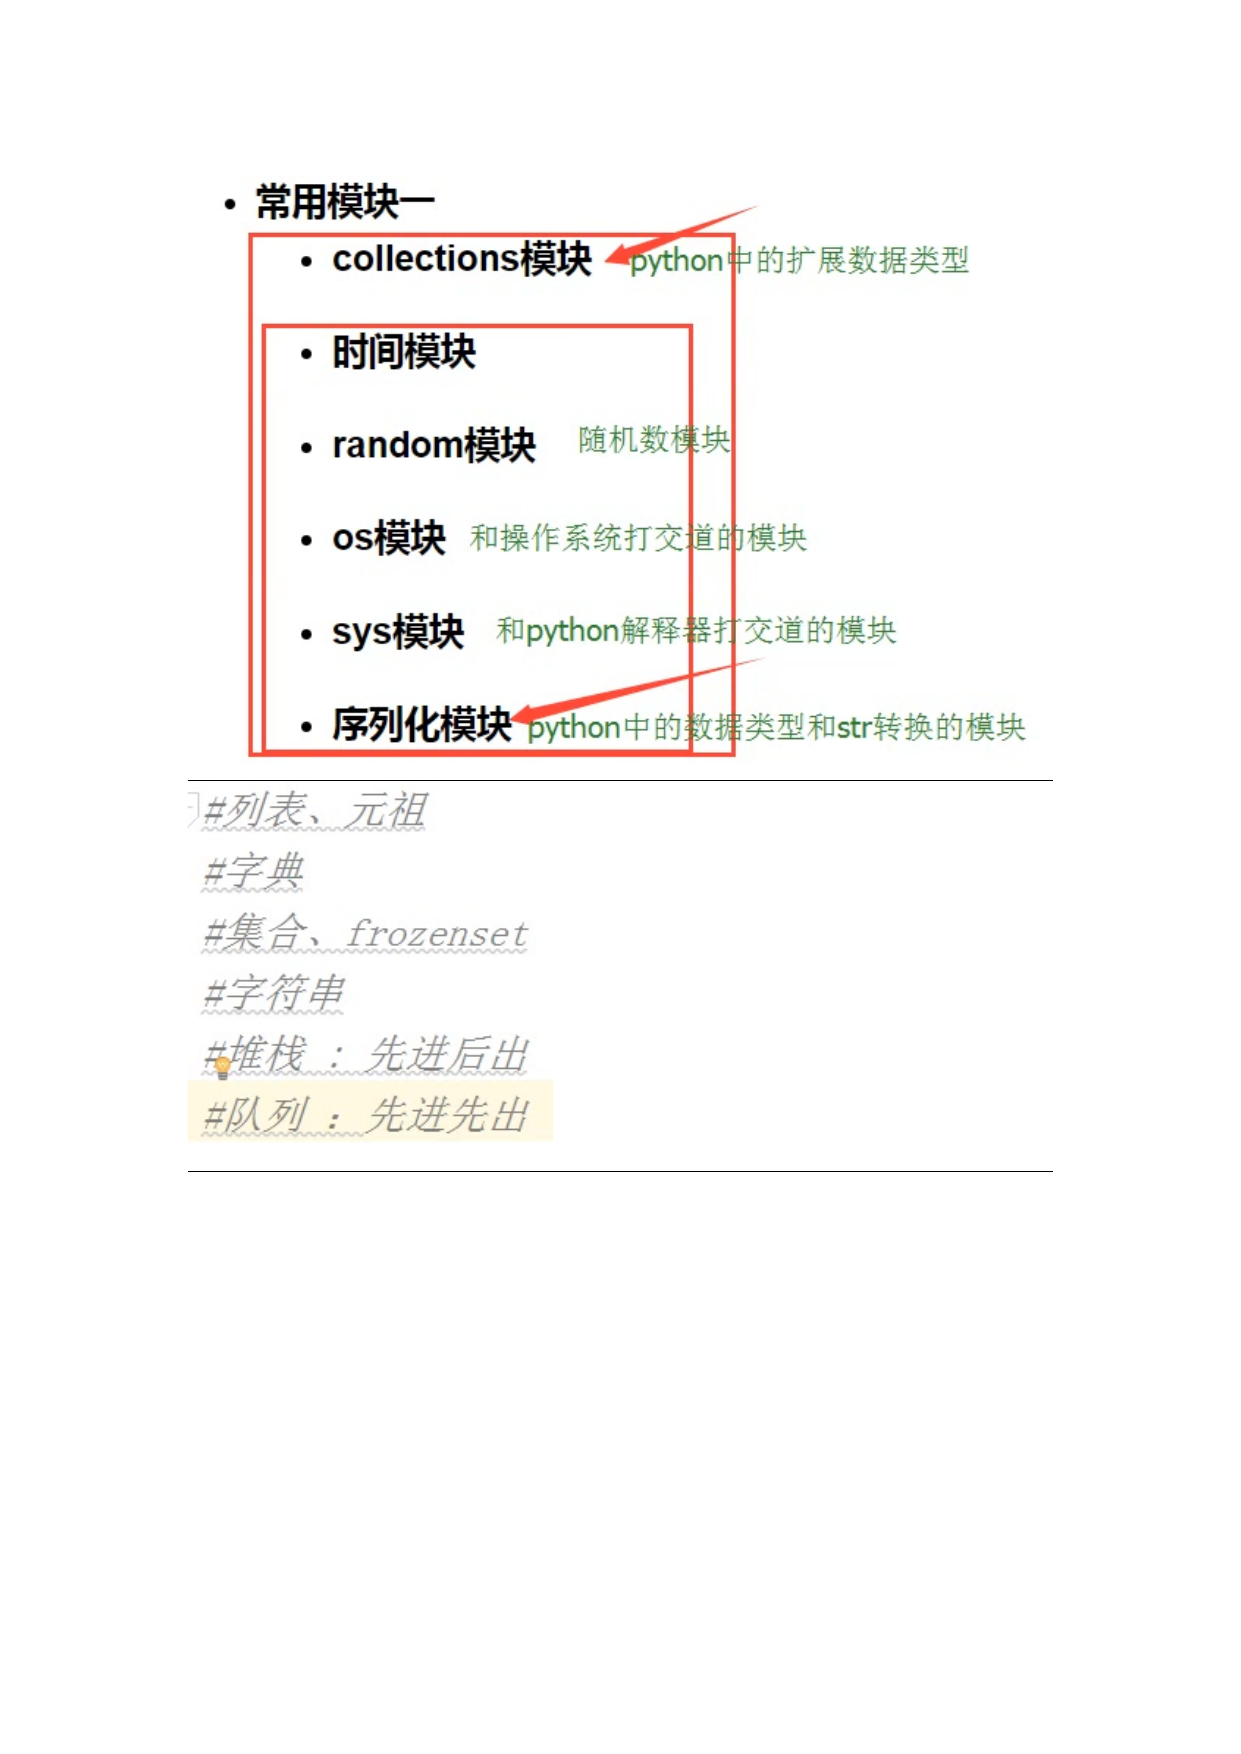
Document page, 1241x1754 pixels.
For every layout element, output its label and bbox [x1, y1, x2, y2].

picture [187, 781, 554, 1143]
picture [187, 162, 1053, 766]
